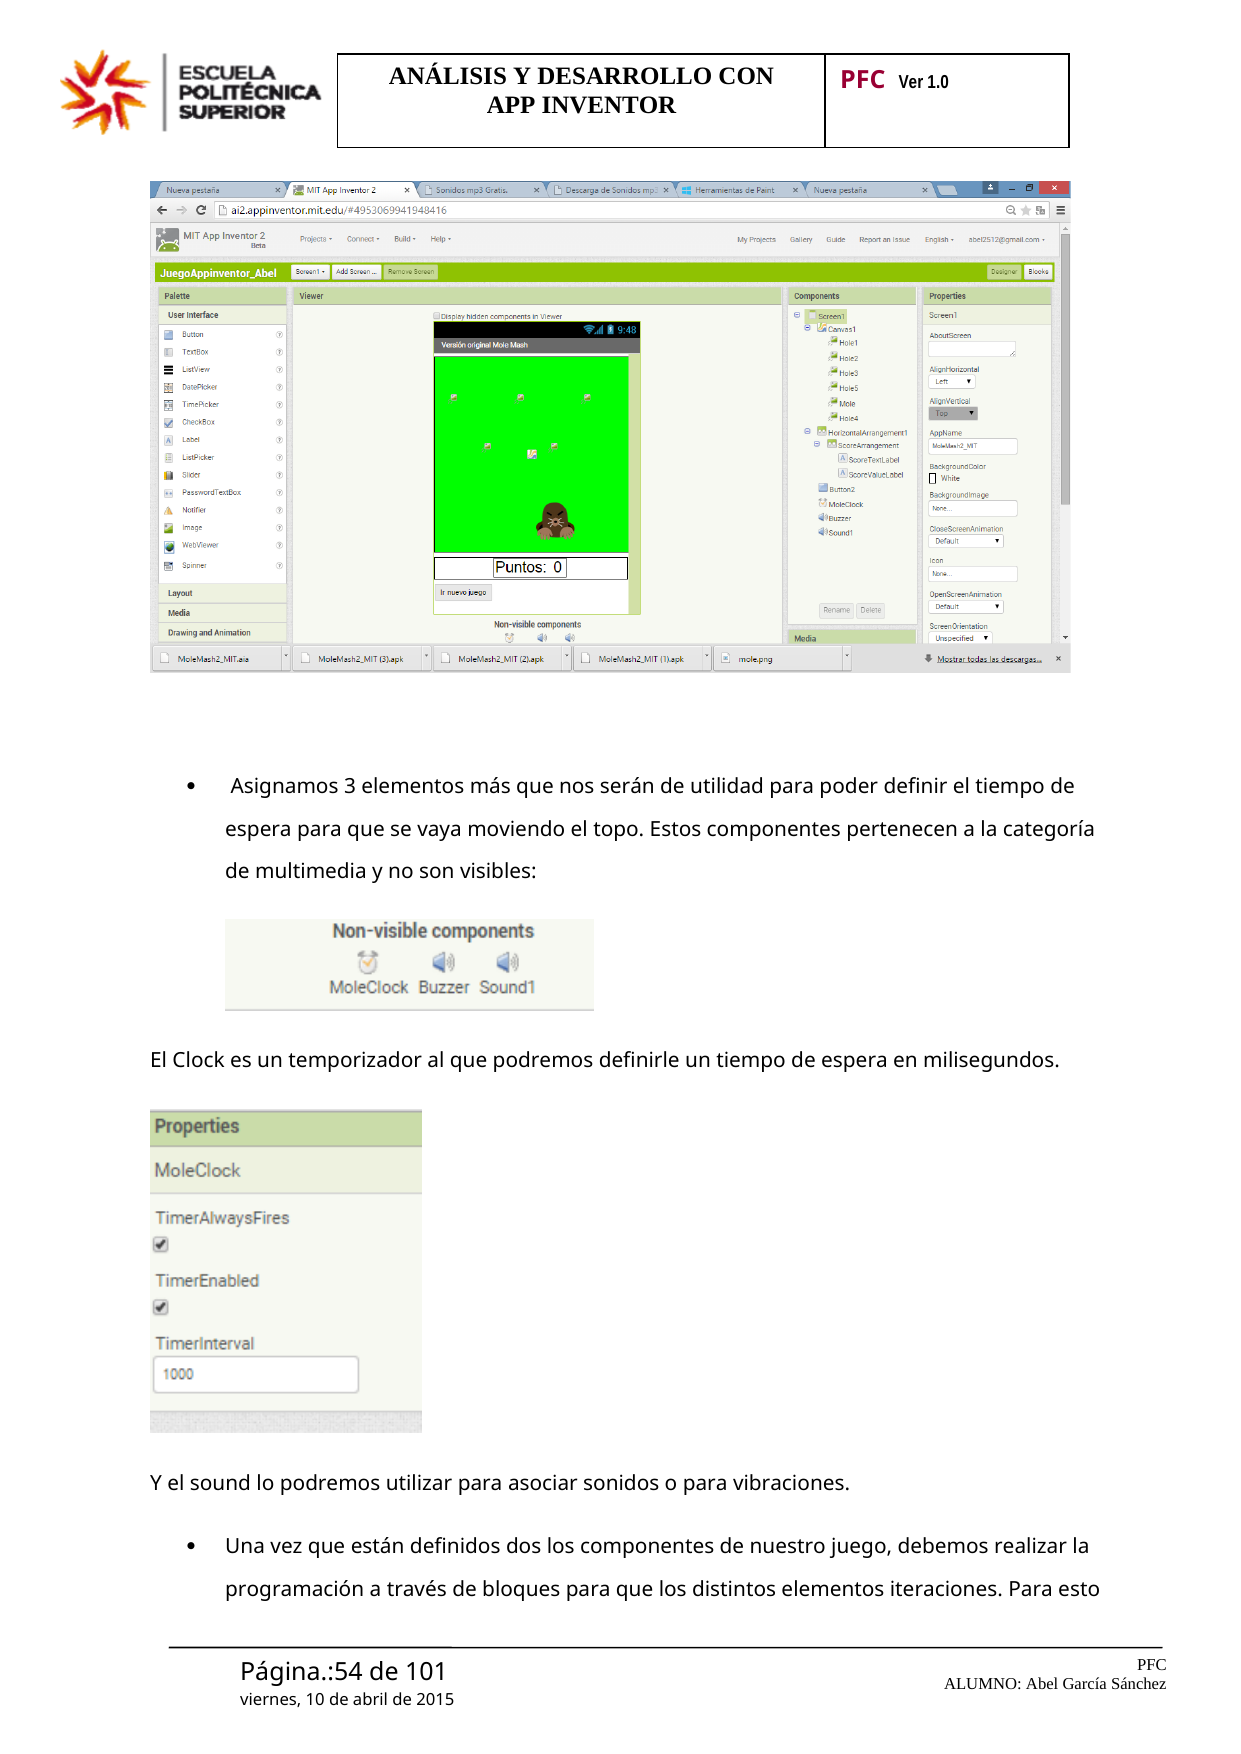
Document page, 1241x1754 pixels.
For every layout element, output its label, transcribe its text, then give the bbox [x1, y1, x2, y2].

text Y el sound lo podremos utilizar para asociar sonidos o para vibraciones. [150, 1468, 1125, 1496]
list Asignamos 3 elementos más que nos serán de utilidad para poder definir el tiempo de espera para que se vaya moviendo el topo. Estos componentes pertenecen a la categoría de multimedia y no son visibles: [187, 771, 1125, 885]
text El Clock es un temporizador al que podremos definirle un tiempo de espera en milisegundos. [150, 1046, 1125, 1074]
picture [60, 43, 323, 146]
picture [150, 1109, 422, 1433]
picture [150, 181, 1071, 673]
picture [225, 919, 594, 1011]
